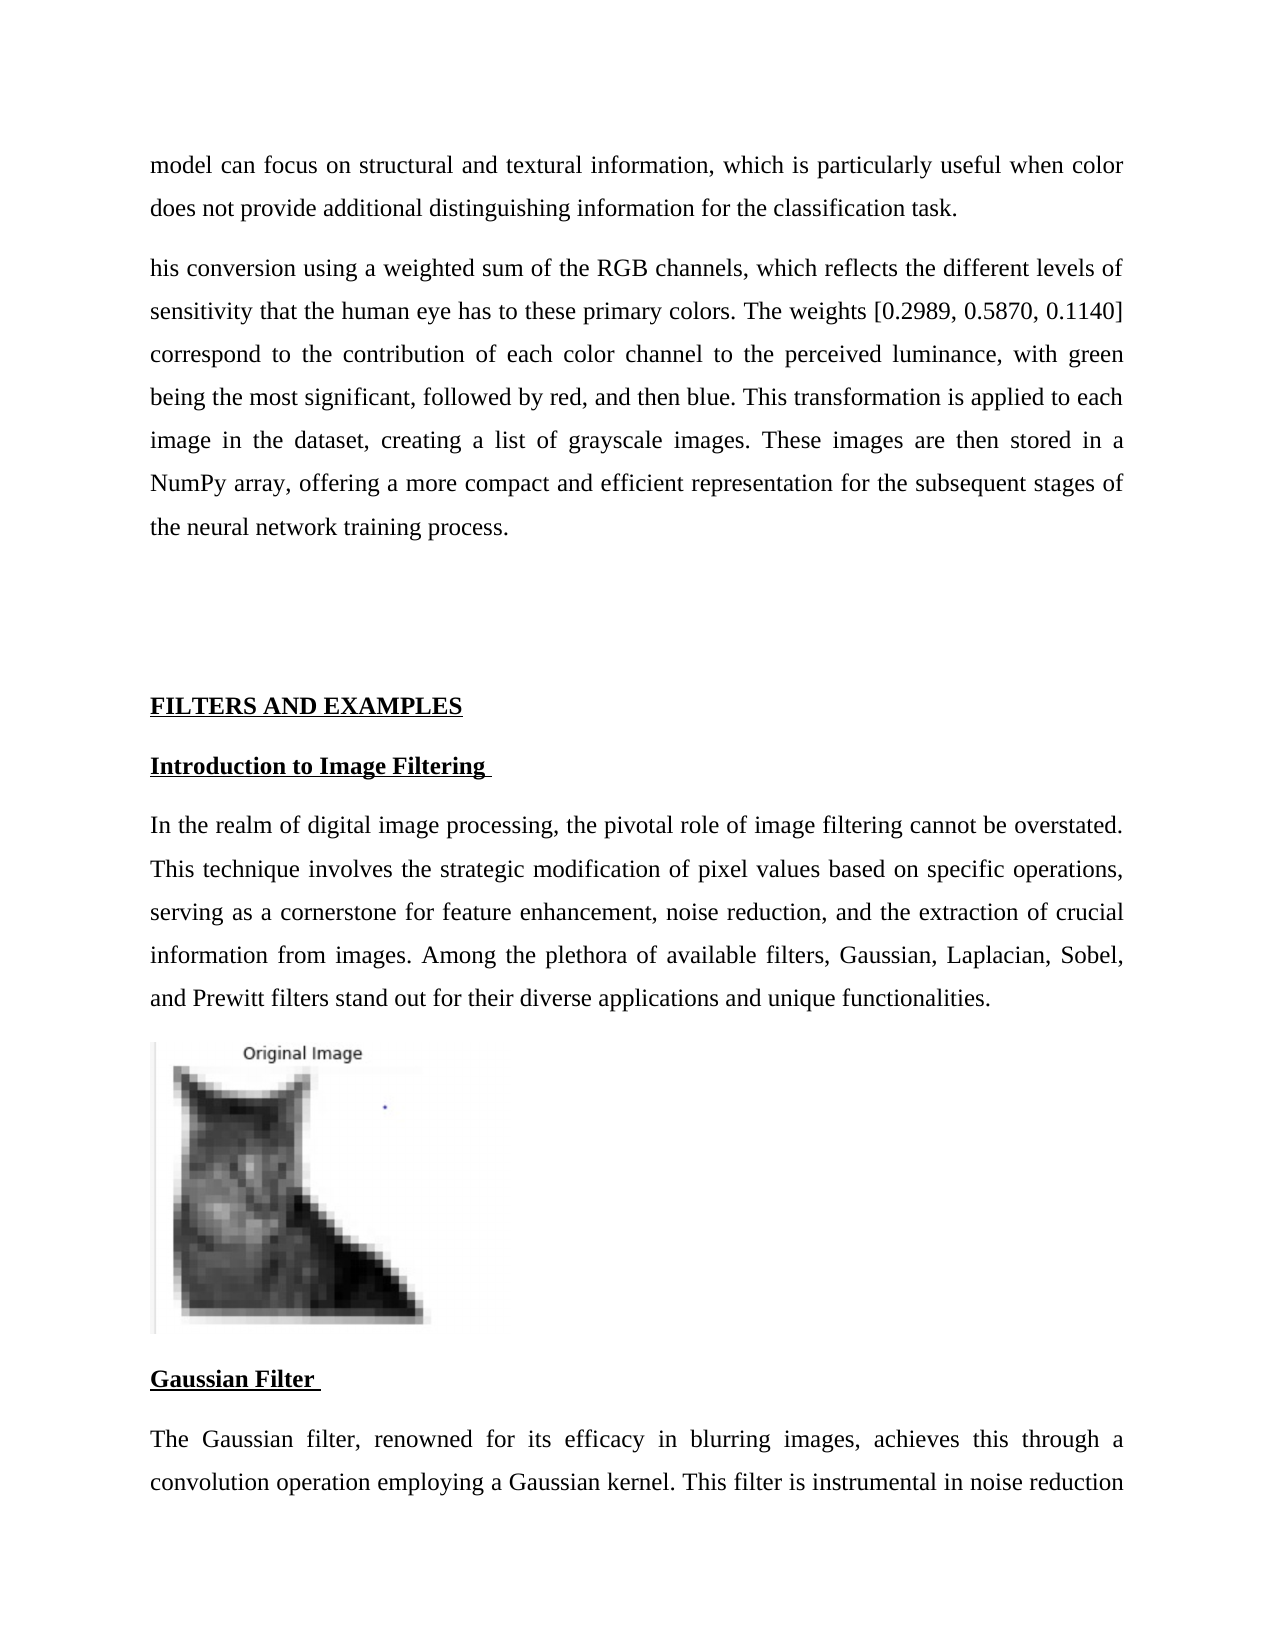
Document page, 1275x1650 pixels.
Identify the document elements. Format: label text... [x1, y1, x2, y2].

picture [150, 1042, 512, 1334]
text FILTERS AND EXAMPLES [150, 691, 1125, 720]
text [150, 1424, 1125, 1496]
text his conversion using a weighted sum of the RGB channels, which reflects the different levels of sensitivity that the human eye has to these primary colors. The weights [0.2989, 0.5870, 0.1140] correspond to the contribution of each color channel to the perceived luminance, with green being the most significant, followed by red, and then blue. This transformation is applied to each image in the dataset, creating a list of grayscale images. These images are then stored in a NumPy array, offering a more compact and efficient representation for the subsequent stages of the neural network training process. [150, 253, 1125, 540]
text Introduction to Image Filtering [150, 751, 1125, 779]
text Gaussian Filter [150, 1364, 1125, 1393]
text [150, 150, 1125, 222]
text In the realm of digital image processing, the pivotal role of image filtering cannot be overstated. This technique involves the strategic modification of pixel values based on specific operations, serving as a cornerstone for feature enhancement, noise reduction, and the extraction of crucial information from images. Among the plethora of available filters, Gaussian, Laplacian, Sobel, and Prewitt filters stand out for their diverse applications and unique functionalities. [150, 811, 1125, 1012]
